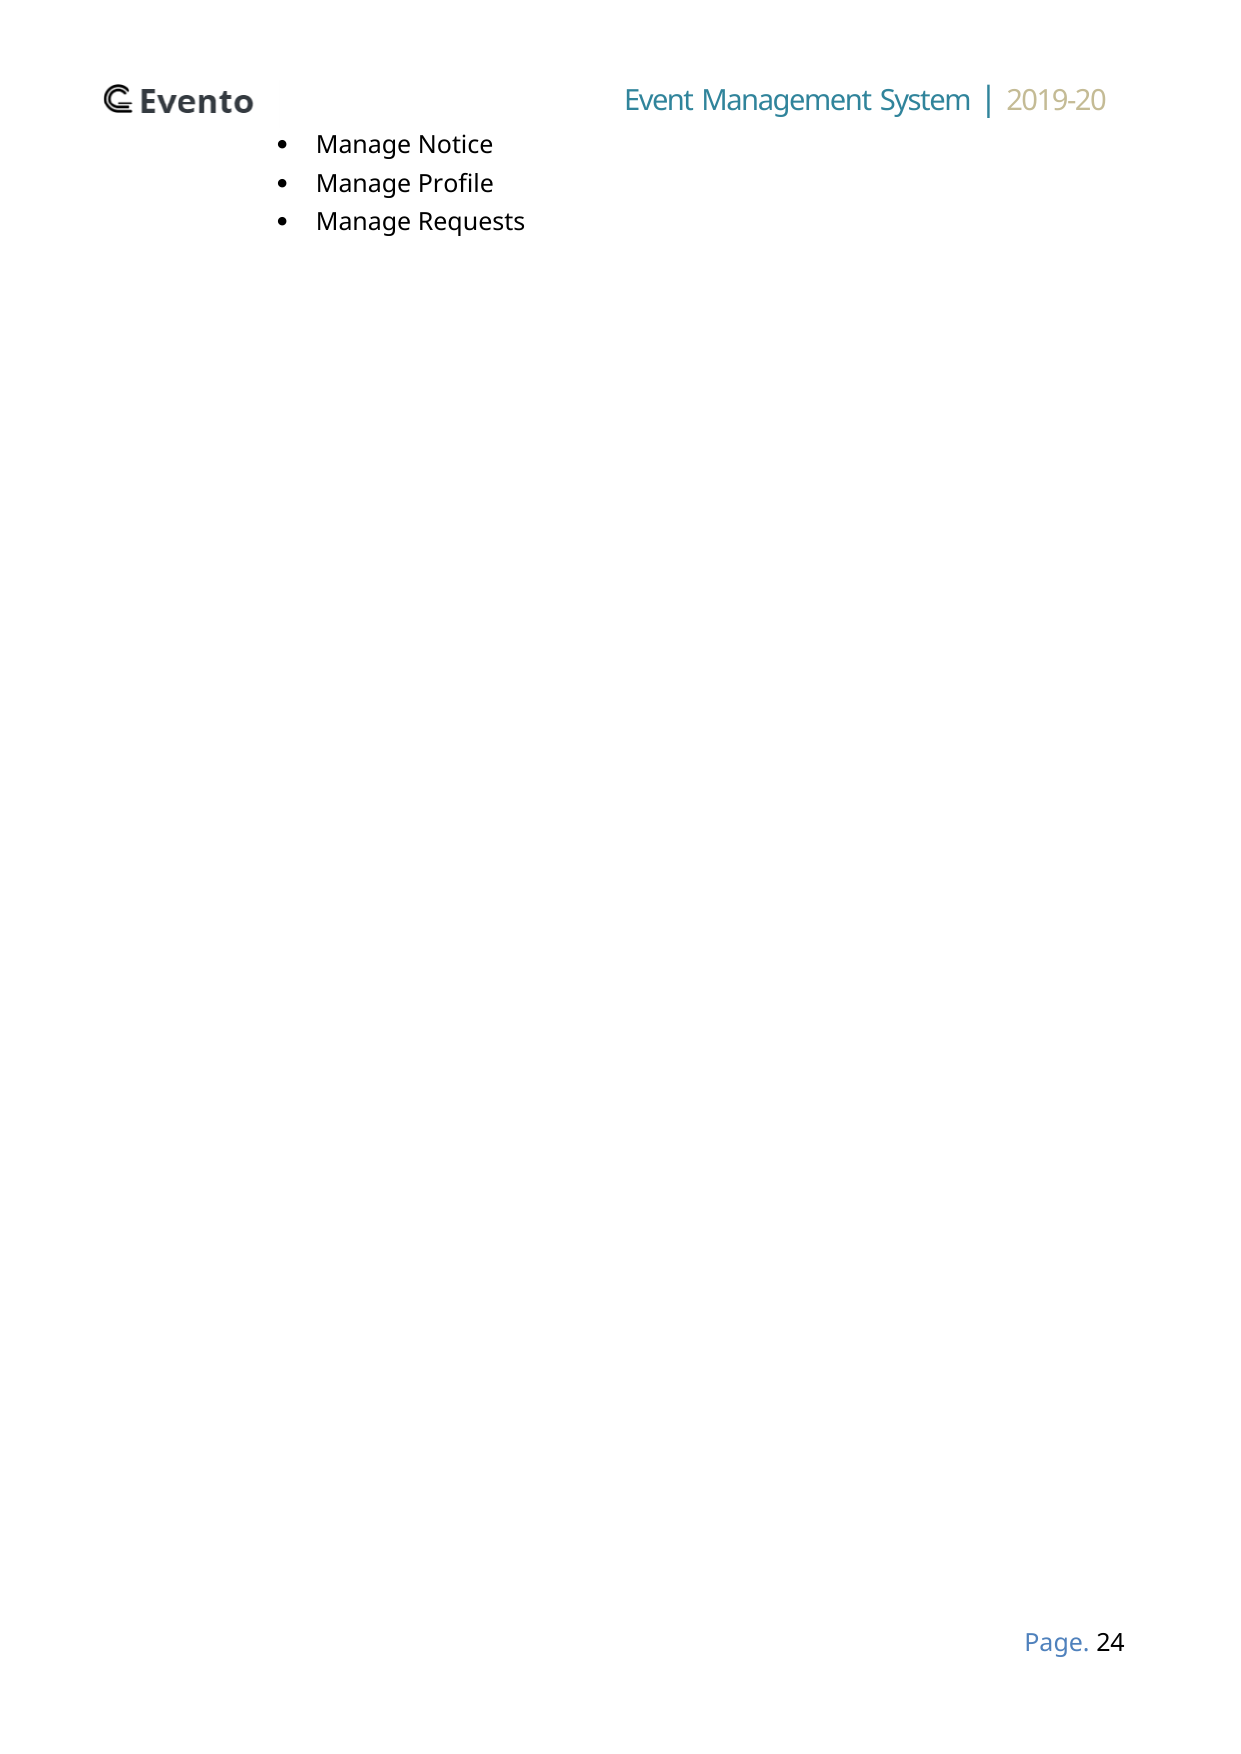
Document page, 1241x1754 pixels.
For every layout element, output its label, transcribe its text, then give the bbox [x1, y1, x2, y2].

picture [103, 80, 280, 128]
list Manage Profile [278, 165, 1203, 199]
list Manage Requests [278, 204, 1203, 238]
list Manage Notice [278, 127, 1203, 161]
